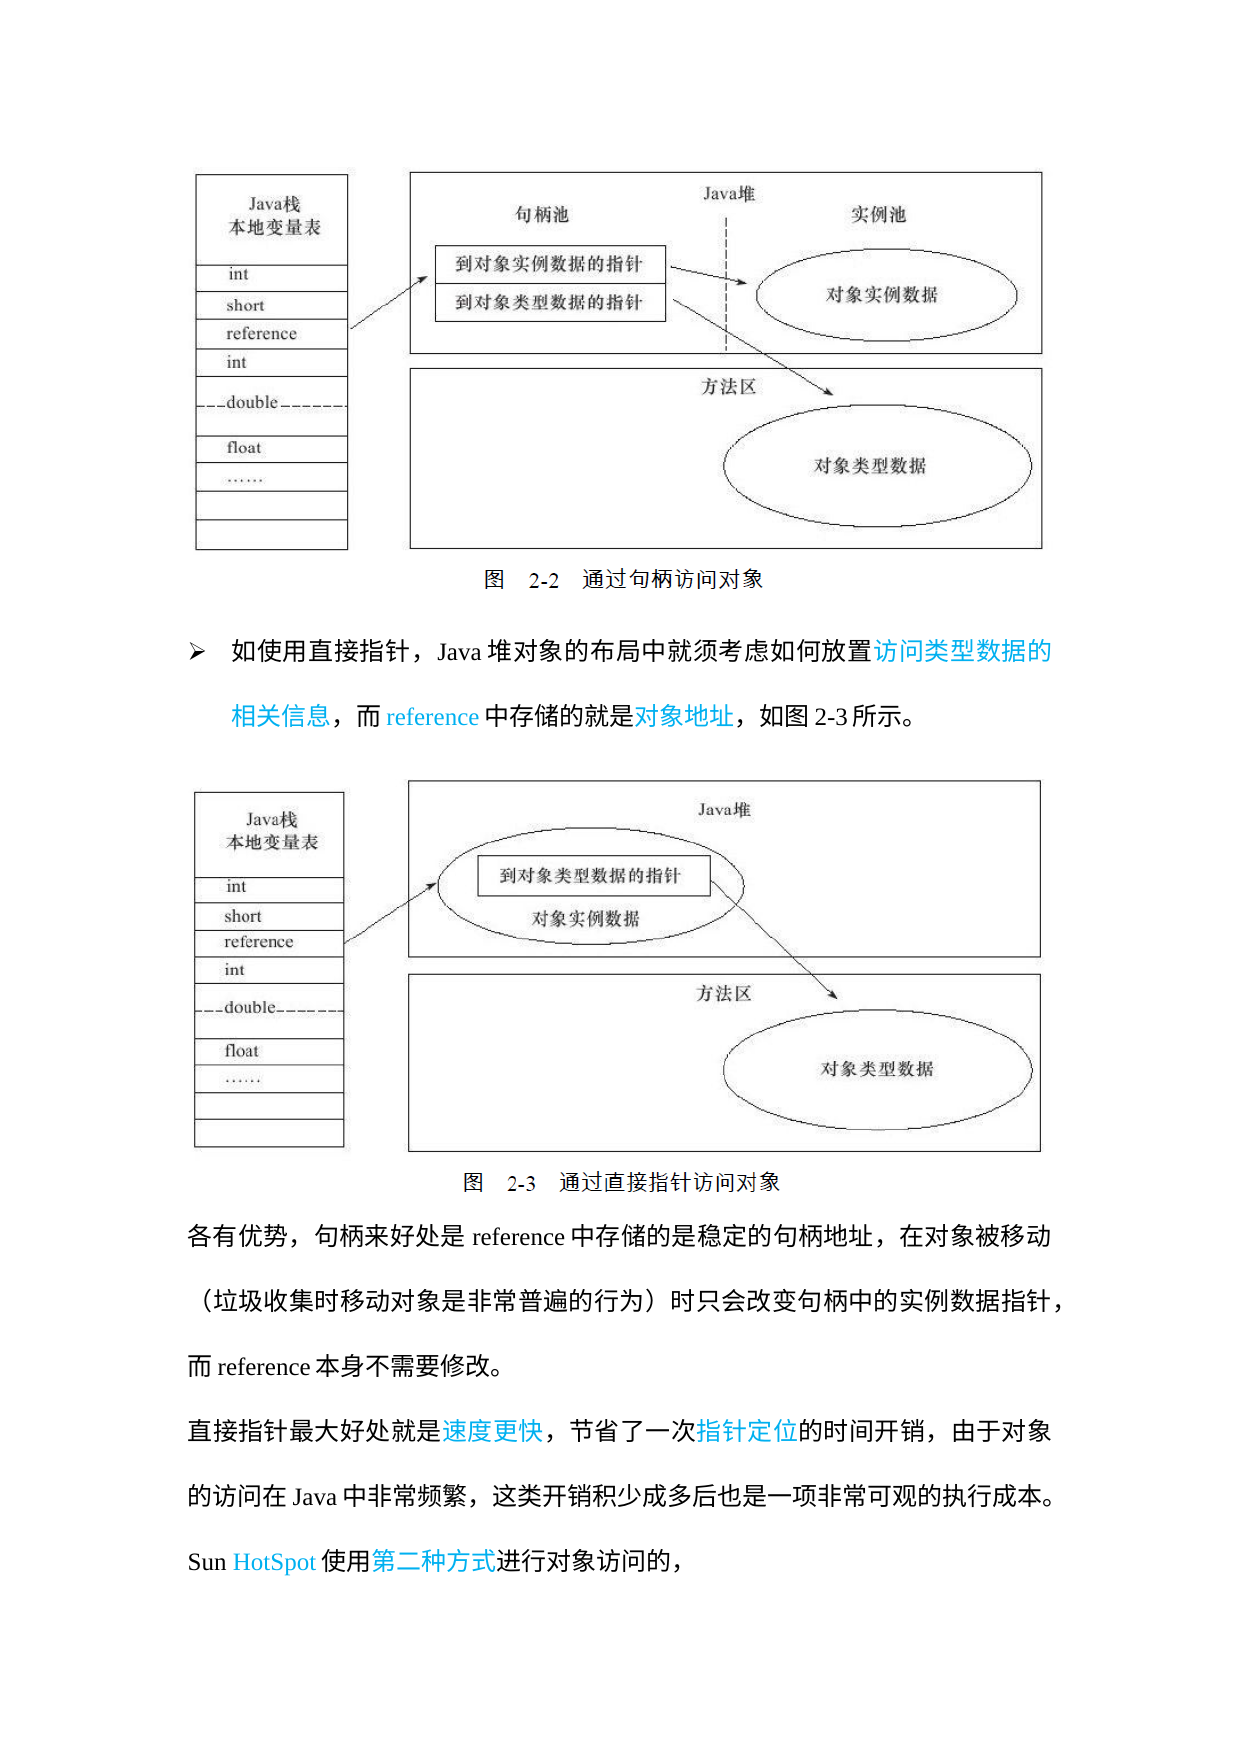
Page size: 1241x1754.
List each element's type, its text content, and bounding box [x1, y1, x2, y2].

text 各有优势，句柄来好处是reference中存储的是稳定的句柄地址，在对象被移动（垃圾收集时移动对象是非常普遍的行为）时只会改变句柄中的实例数据指针，而reference本身不需要修改。 [187, 1202, 1053, 1397]
picture [187, 162, 1053, 594]
list 如使用直接指针，Java堆对象的布局中就须考虑如何放置访问类型数据的相关信息，而reference中存储的就是对象地址，如图2-3所示。 [187, 617, 1053, 747]
text 直接指针最大好处就是速度更快，节省了一次指针定位的时间开销，由于对象的访问在Java中非常频繁，这类开销积少成多后也是一项非常可观的执行成本。 [187, 1397, 1053, 1527]
picture [187, 779, 1053, 1193]
text Sun HotSpot使用第二种方式进行对象访问的， [187, 1527, 1053, 1592]
